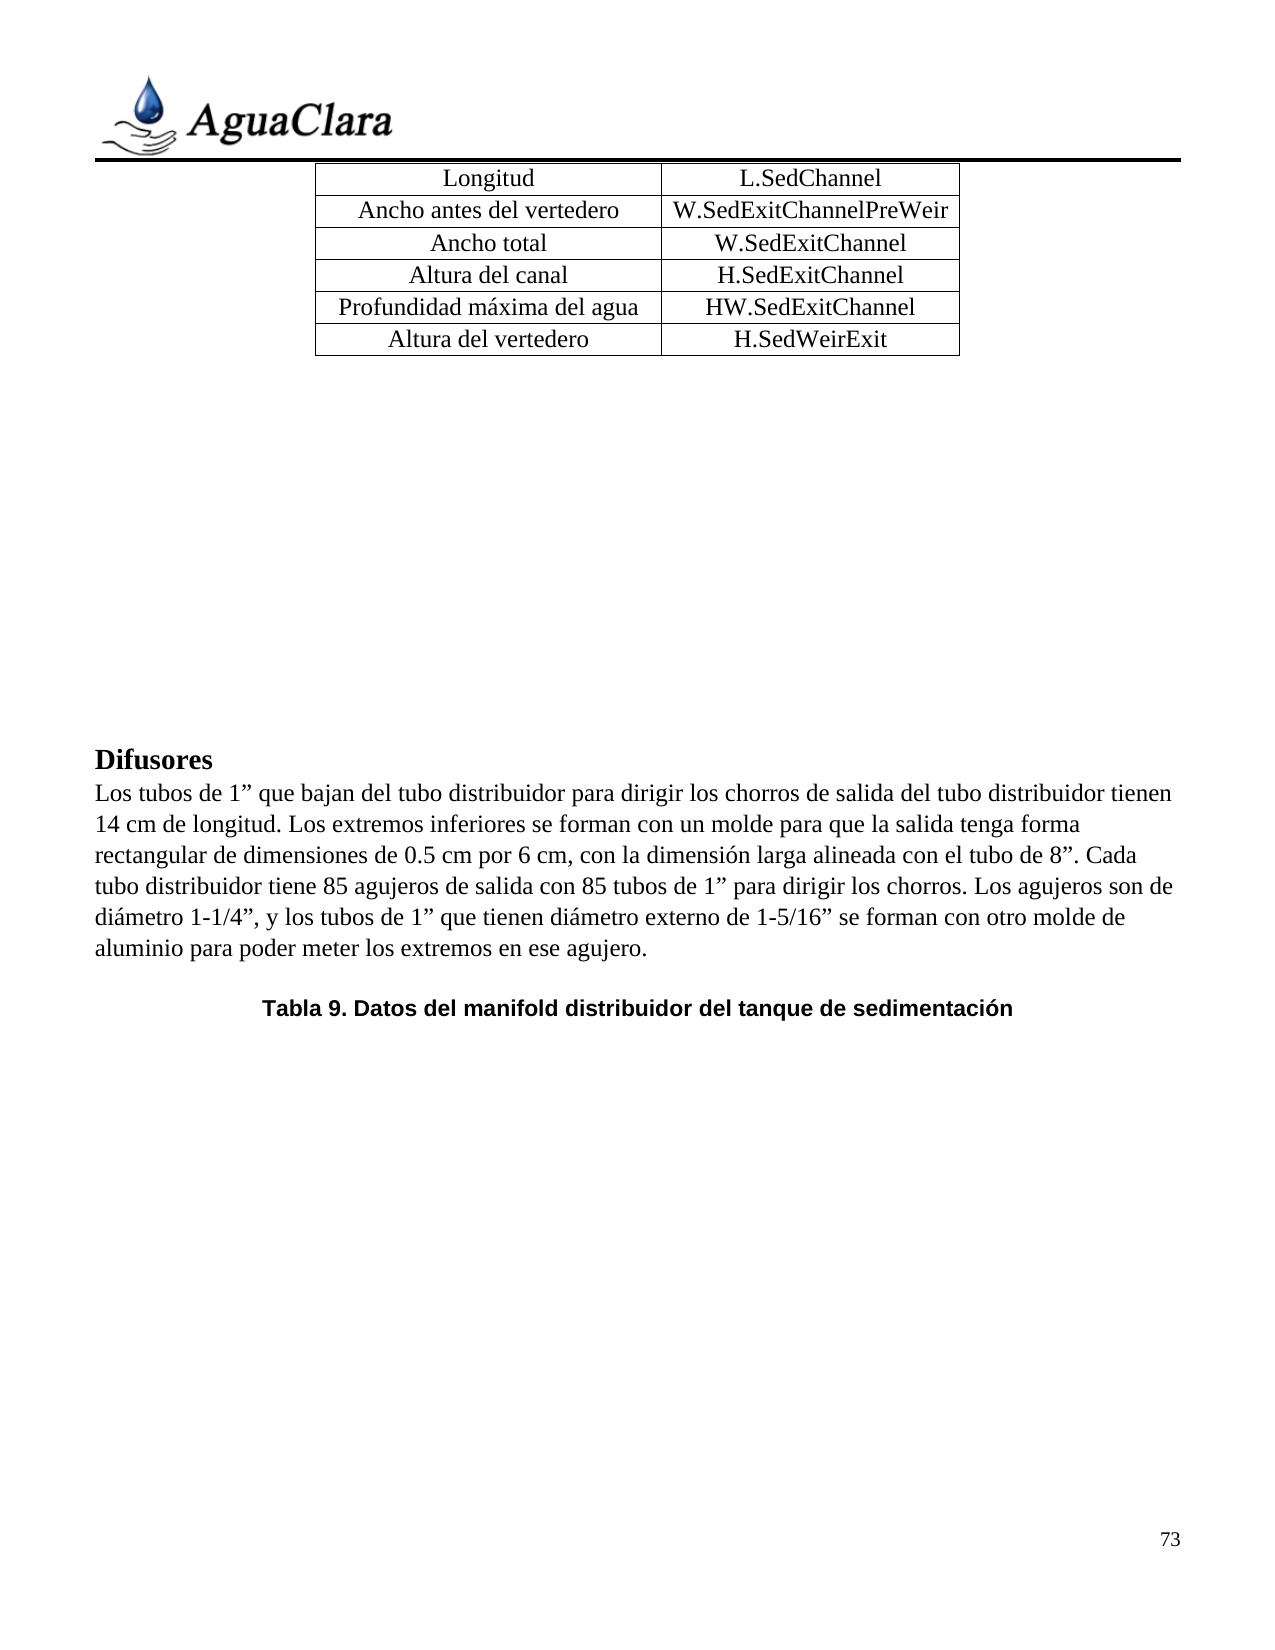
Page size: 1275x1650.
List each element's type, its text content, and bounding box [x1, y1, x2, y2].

table_cell HW.SedExitChannel [662, 292, 959, 323]
table_cell Profundidad máxima del agua [316, 292, 661, 323]
table_cell H.SedExitChannel [662, 260, 959, 291]
table_cell H.SedWeirExit [662, 324, 959, 355]
text Los tubos de 1” que bajan del tubo distribuidor para dirigir los chorros de salida del tubo distribuidor tienen 14 cm de longitud. Los extremos inferiores se forman con un molde para que la salida tenga forma rectangular de dimensiones de 0.5 cm por 6 cm, con la dimensión larga alineada con el tubo de 8”. Cada tubo distribuidor tiene 85 agujeros de salida con 85 tubos de 1” para dirigir los chorros. Los agujeros son de diámetro 1-1/4”, y los tubos de 1” que tienen diámetro externo de 1-5/16” se forman con otro molde de aluminio para poder meter los extremos en ese agujero. [94, 778, 1181, 962]
subtitle Difusores [94, 742, 1181, 776]
table_cell Ancho antes del vertedero [316, 196, 661, 227]
table_cell Altura del canal [316, 260, 661, 291]
table_header L.SedChannel [662, 164, 959, 194]
picture [94, 75, 412, 158]
table_cell Altura del vertedero [316, 324, 661, 355]
table_header Longitud [316, 164, 661, 194]
table_cell Ancho total [316, 228, 661, 259]
table_cell W.SedExitChannelPreWeir [662, 196, 959, 227]
table_cell W.SedExitChannel [662, 228, 959, 259]
